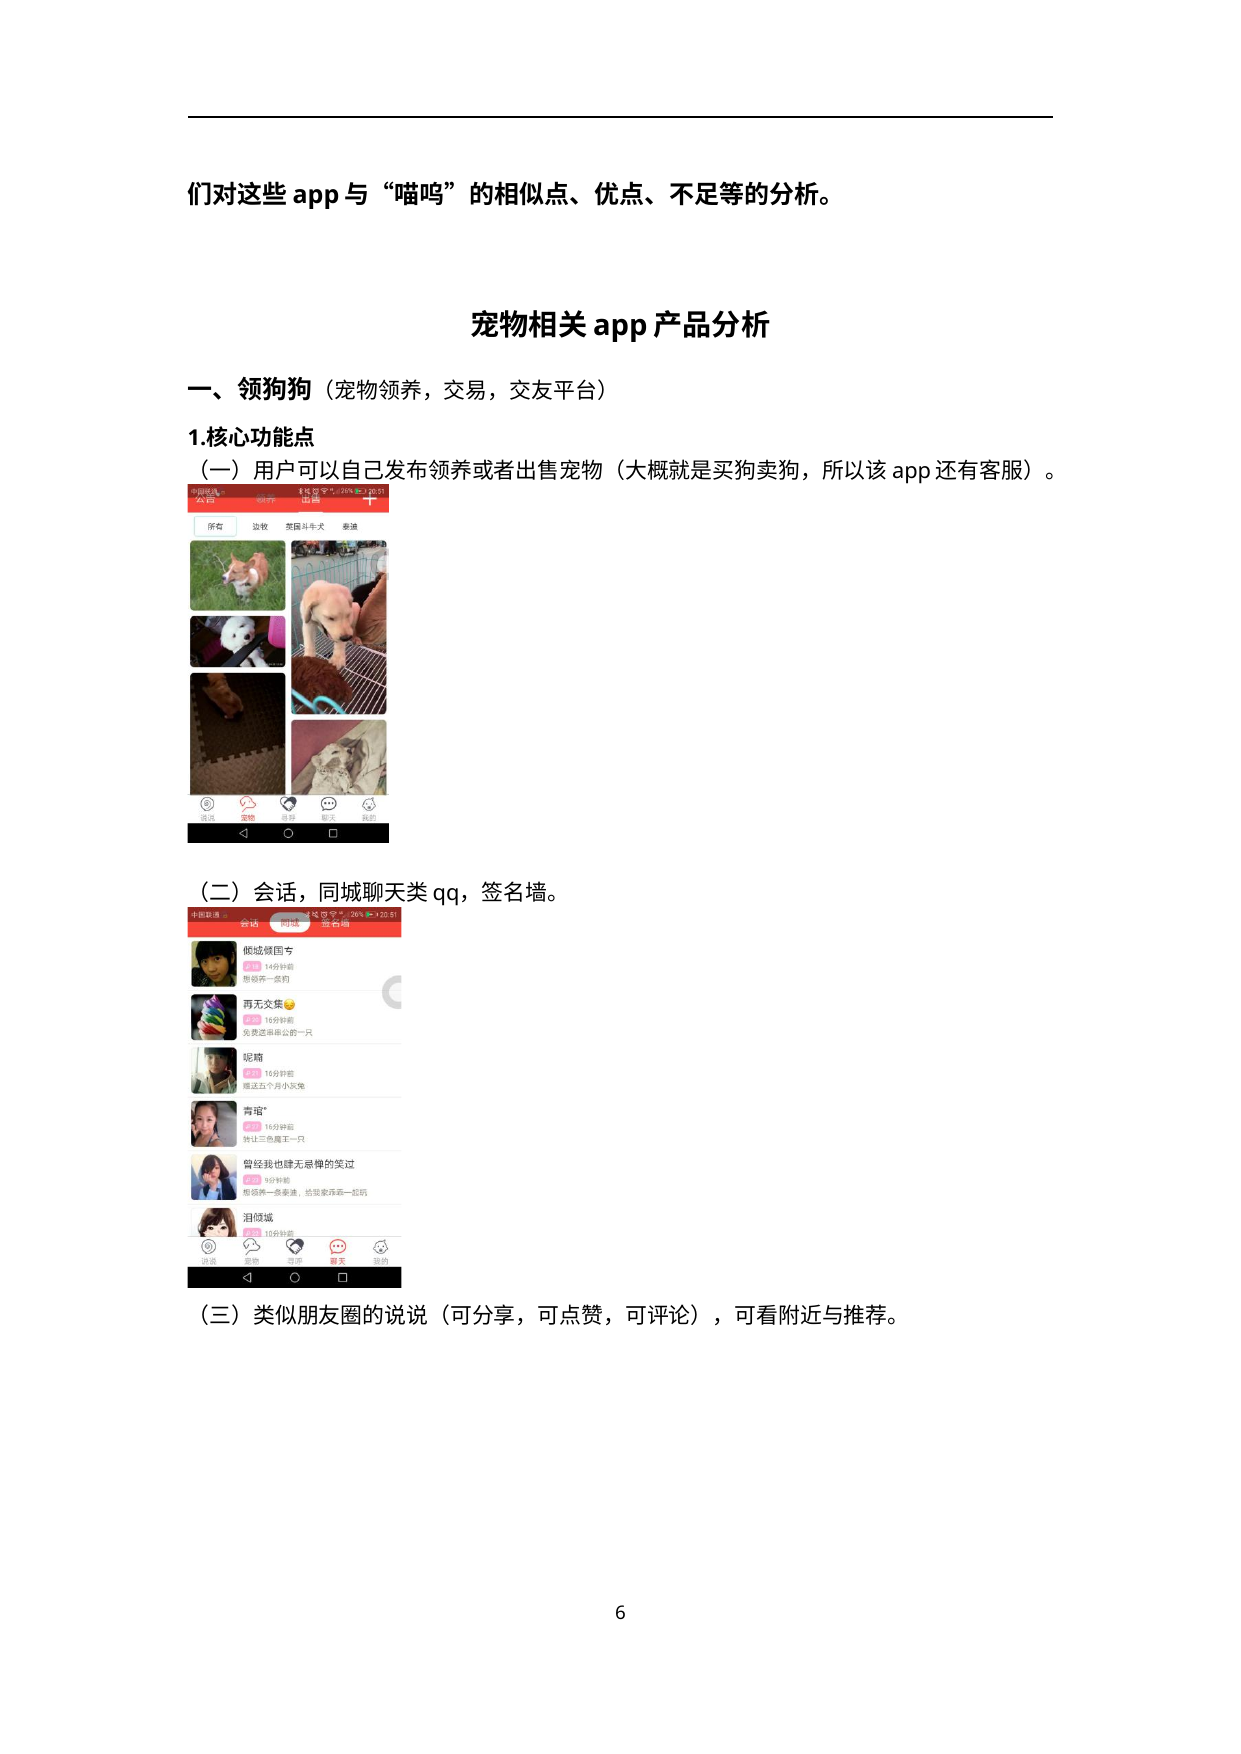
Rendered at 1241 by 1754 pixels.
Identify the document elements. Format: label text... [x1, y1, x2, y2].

list 类似朋友圈的说说（可分享，可点赞，可评论），可看附近与推荐。 [187, 1297, 1053, 1330]
text 1.核心功能点 [187, 420, 1053, 452]
picture [187, 907, 402, 1288]
text 宠物相关app产品分析 [187, 290, 1053, 355]
text 一、领狗狗（宠物领养，交易，交友平台） [187, 355, 1053, 420]
list 会话，同城聊天类qq，签名墙。 [187, 875, 1053, 907]
text （一）用户可以自己发布领养或者出售宠物（大概就是买狗卖狗，所以该app还有客服）。 [187, 452, 1053, 485]
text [187, 160, 1053, 225]
picture [187, 484, 389, 843]
